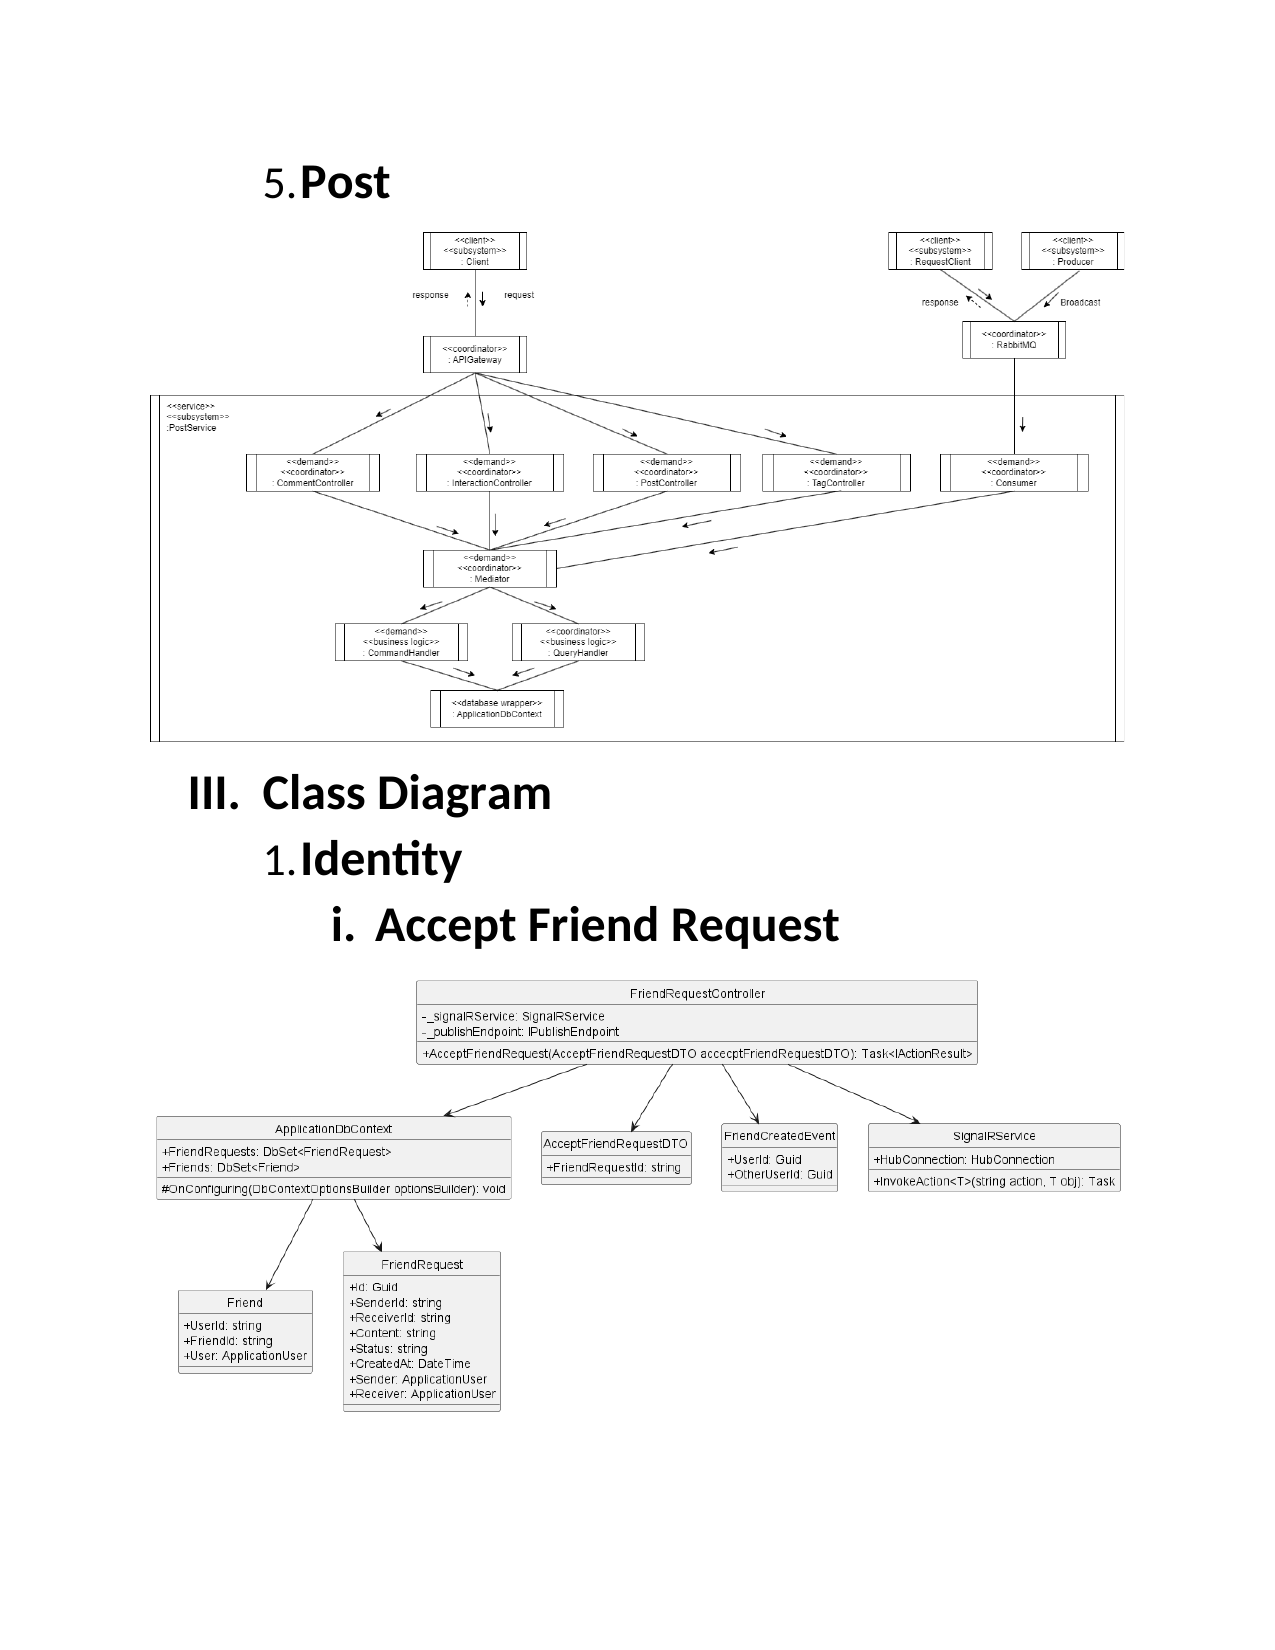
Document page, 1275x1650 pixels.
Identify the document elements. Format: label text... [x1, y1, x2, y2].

list Class Diagram [187, 761, 1125, 822]
list Post [262, 150, 1125, 211]
picture [150, 975, 1125, 1416]
list Identity [262, 827, 1125, 888]
picture [150, 232, 1125, 742]
list Accept Friend Request [356, 892, 1125, 953]
